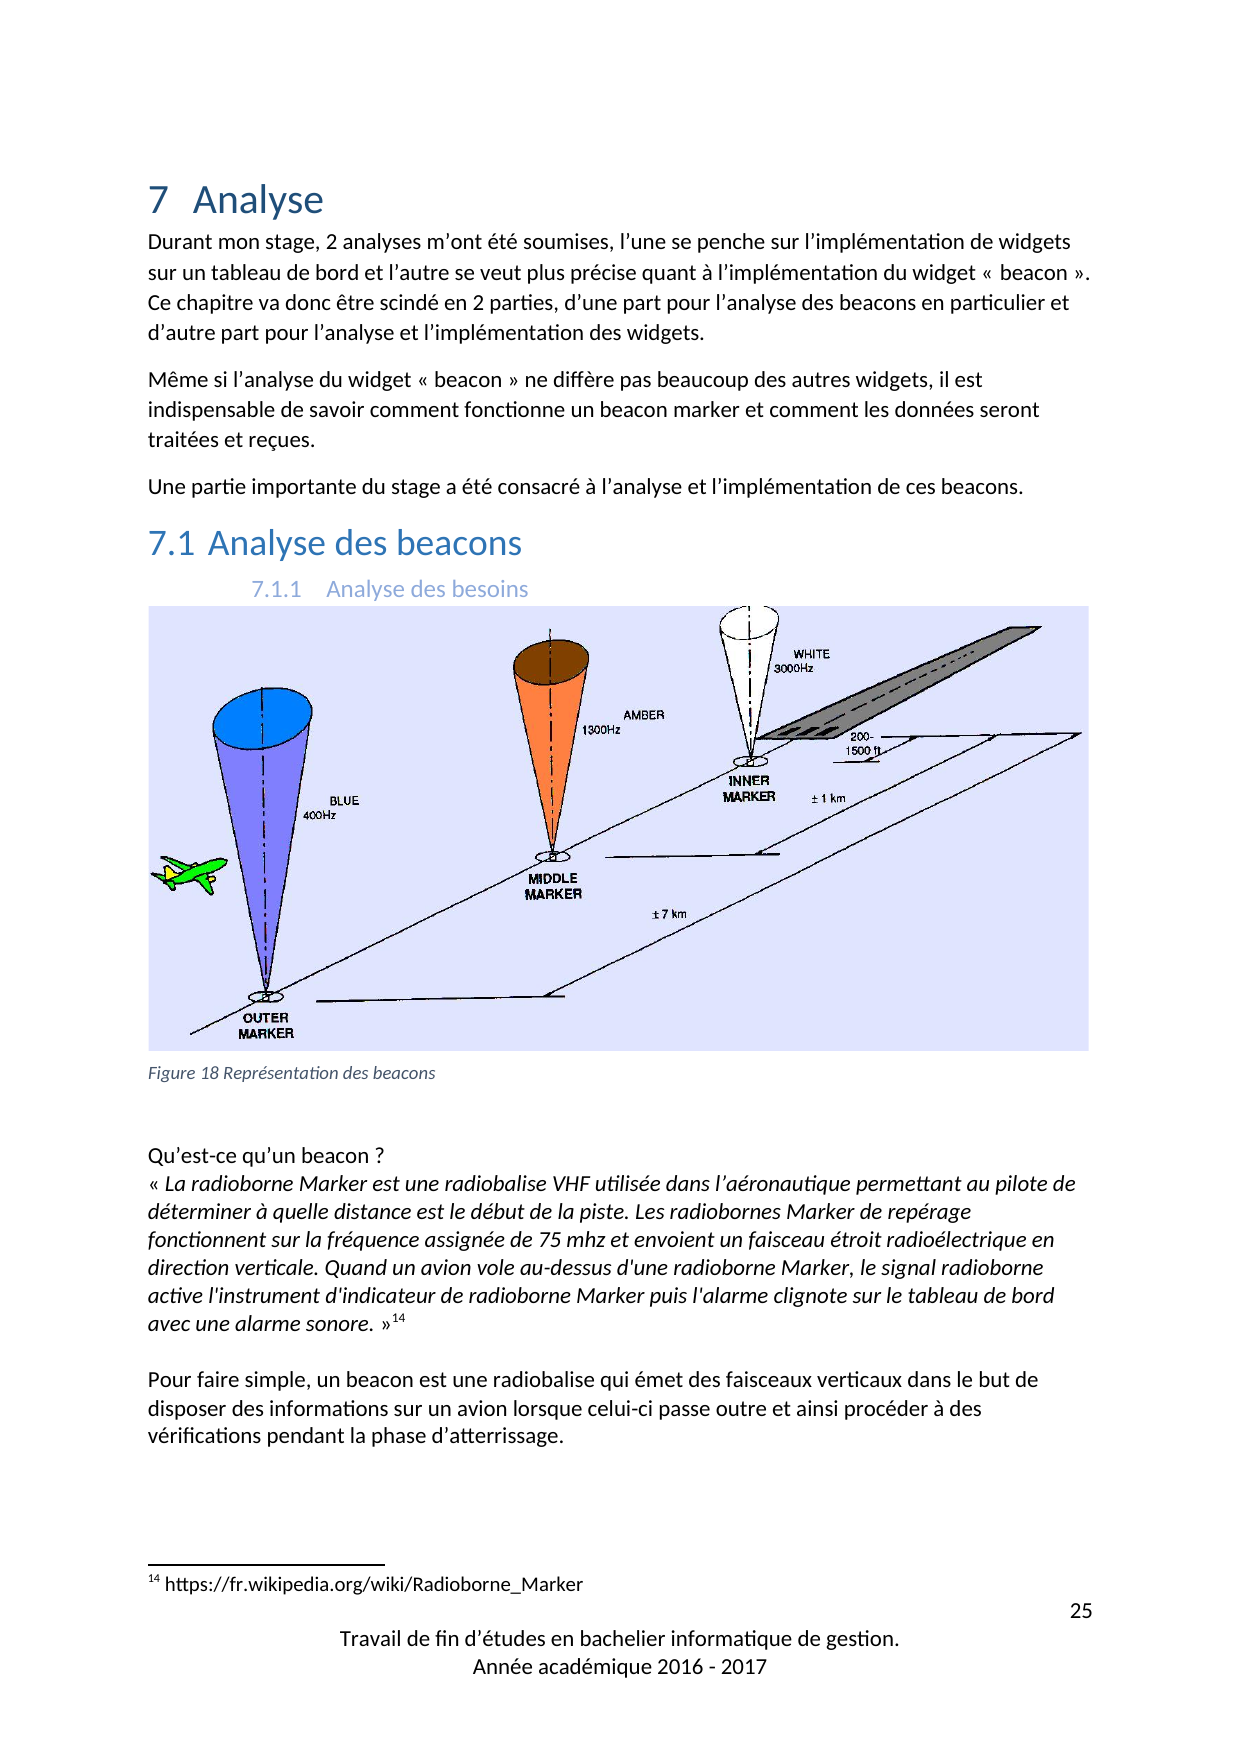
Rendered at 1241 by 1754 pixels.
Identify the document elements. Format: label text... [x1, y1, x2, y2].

text Pour faire simple, un beacon est une radiobalise qui émet des faisceaux verticaux dans le but de disposer des informations sur un avion lorsque celui-ci passe outre et ainsi procéder à des vérifications pendant la phase d’atterrissage. [148, 1338, 1093, 1450]
picture [147, 606, 1088, 1050]
text Analyse des beacons [148, 519, 1093, 565]
text Même si l’analyse du widget « beacon » ne diffère pas beaucoup des autres widgets, il est indispensable de savoir comment fonctionne un beacon marker et comment les données seront traitées et reçues. [148, 365, 1093, 453]
text Analyse [148, 173, 1093, 223]
text Analyse des besoins [251, 573, 1093, 603]
text Qu’est-ce qu’un beacon ? « La radioborne Marker est une radiobalise VHF utilisée dans l’aéronautique permettant au pilote de déterminer à quelle distance est le début de la piste. Les radiobornes Marker de repérage fonctionnent sur la fréquence assignée de 75 mhz et envoient un faisceau étroit radioélectrique en direction verticale. Quand un avion vole au-dessus d'une radioborne Marker, le signal radioborne active l'instrument d'indicateur de radioborne Marker puis l'alarme clignote sur le tableau de bord avec une alarme sonore. » [148, 1141, 1093, 1338]
text Durant mon stage, 2 analyses m’ont été soumises, l’une se penche sur l’implémentation de widgets sur un tableau de bord et l’autre se veut plus précise quant à l’implémentation du widget « beacon ». Ce chapitre va donc être scindé en 2 parties, d’une part pour l’analyse des beacons en particulier et d’autre part pour l’analyse et l’implémentation des widgets. [148, 227, 1093, 346]
text Une partie importante du stage a été consacré à l’analyse et l’implémentation de ces beacons. [148, 472, 1093, 500]
